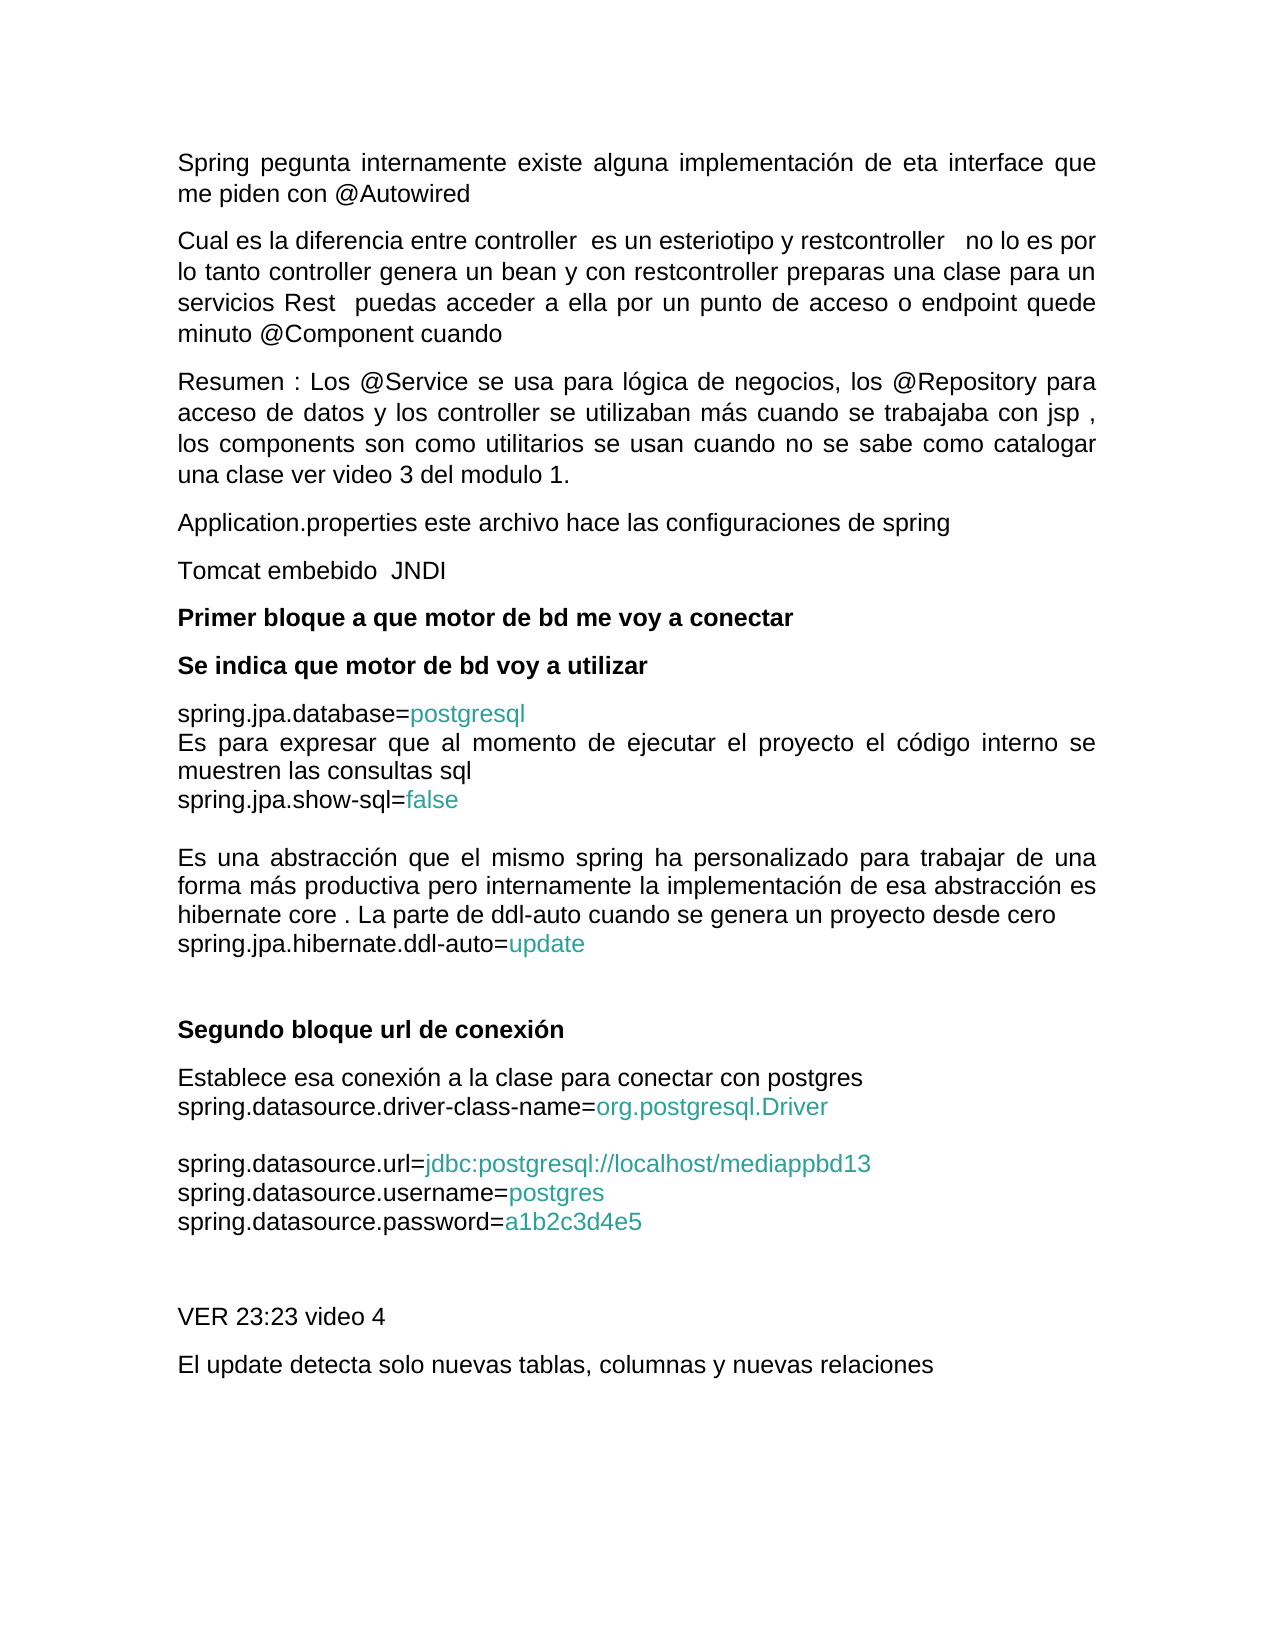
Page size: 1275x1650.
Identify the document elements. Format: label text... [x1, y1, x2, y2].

text Primer bloque a que motor de bd me voy a conectar [177, 603, 1098, 632]
text VER 23:23 video 4 [177, 1302, 1098, 1331]
text spring.datasource.driver-class-name=org.postgresql.Driver [177, 1092, 1098, 1120]
text Es para expresar que al momento de ejecutar el proyecto el código interno se muestren las consultas sql [177, 728, 1098, 785]
text Segundo bloque url de conexión [177, 1015, 1098, 1044]
text spring.datasource.url=jdbc:postgresql://localhost/mediappbd13 [177, 1149, 1098, 1178]
text Establece esa conexión a la clase para conectar con postgres [177, 1063, 1098, 1092]
text spring.jpa.show-sql=false [177, 785, 1098, 814]
text Tomcat embebido JNDI [177, 556, 1098, 584]
text El update detecta solo nuevas tablas, columnas y nuevas relaciones [177, 1350, 1098, 1378]
text spring.jpa.hibernate.ddl-auto=update [177, 929, 1098, 958]
text Cual es la diferencia entre controller es un esteriotipo y restcontroller no lo es por lo tanto controller genera un bean y con restcontroller preparas una clase para un servicios Rest puedas acceder a ella por un punto de acceso o endpoint quede minuto @Component cuando [177, 226, 1098, 348]
text Spring pegunta internamente existe alguna implementación de eta interface que me piden con @Autowired [177, 148, 1098, 207]
text Se indica que motor de bd voy a utilizar [177, 651, 1098, 680]
text Es una abstracción que el mismo spring ha personalizado para trabajar de una forma más productiva pero internamente la implementación de esa abstracción es hibernate core . La parte de ddl-auto cuando se genera un proyecto desde cero [177, 843, 1098, 929]
text spring.datasource.username=postgres [177, 1178, 1098, 1207]
text Application.properties este archivo hace las configuraciones de spring [177, 508, 1098, 537]
text spring.jpa.database=postgresql [177, 699, 1098, 728]
text Resumen : Los @Service se usa para lógica de negocios, los @Repository para acceso de datos y los controller se utilizaban más cuando se trabajaba con jsp , los components son como utilitarios se usan cuando no se sabe como catalogar una clase ver video 3 del modulo 1. [177, 367, 1098, 489]
text spring.datasource.password=a1b2c3d4e5 [177, 1207, 1098, 1235]
